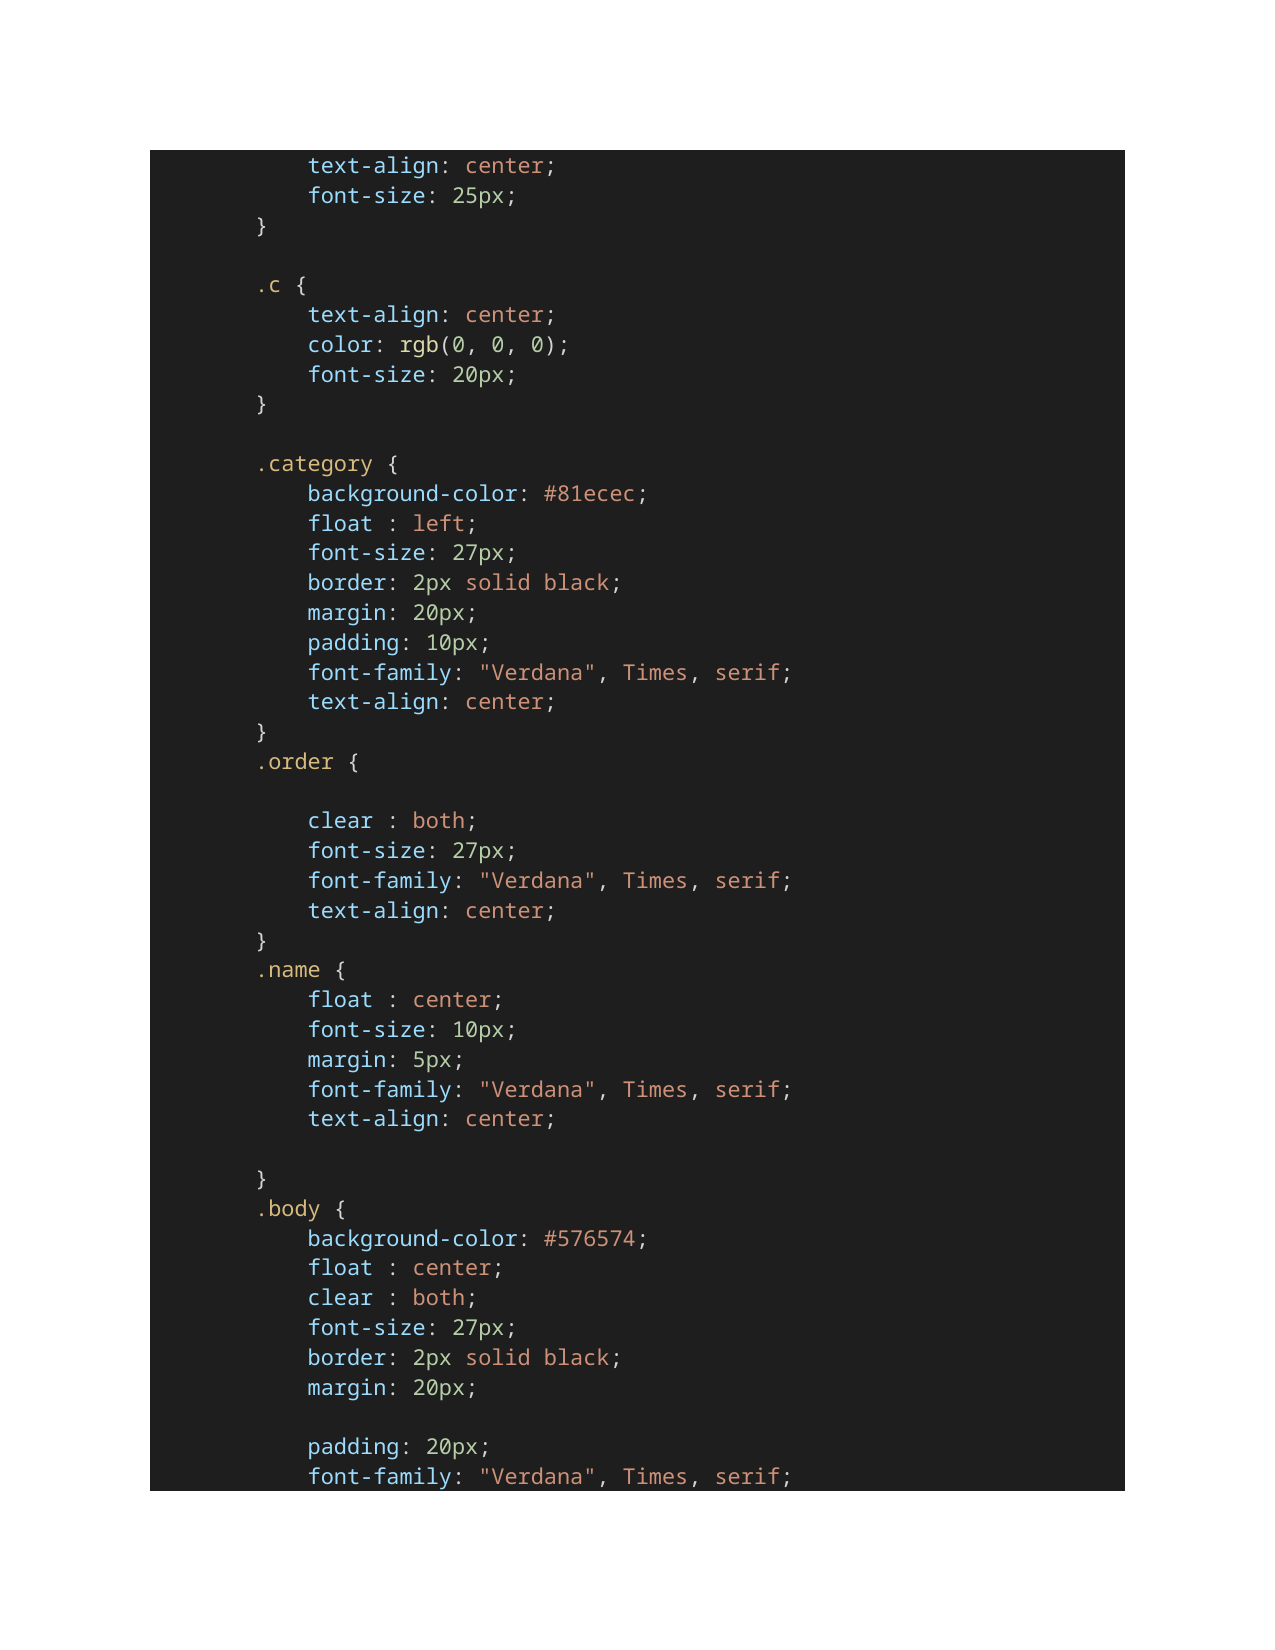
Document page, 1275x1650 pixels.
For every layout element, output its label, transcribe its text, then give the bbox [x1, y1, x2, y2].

text text-align: center; [150, 895, 1125, 924]
text } [150, 716, 1125, 746]
text text-align: center; [150, 150, 1125, 180]
text font-family: "Verdana", Times, serif; [150, 656, 1125, 686]
text .name { [150, 954, 1125, 984]
text } [150, 388, 1125, 418]
text font-size: 10px; [150, 1014, 1125, 1044]
text color: rgb(0, 0, 0); [150, 329, 1125, 358]
text clear : both; [150, 805, 1125, 835]
text border: 2px solid black; [150, 1342, 1125, 1371]
text margin: 5px; [150, 1044, 1125, 1073]
text background-color: #81ecec; [150, 478, 1125, 507]
text .category { [150, 448, 1125, 478]
text } [150, 924, 1125, 954]
text font-family: "Verdana", Times, serif; [150, 865, 1125, 895]
text font-size: 25px; [150, 180, 1125, 209]
text font-family: "Verdana", Times, serif; [150, 1461, 1125, 1491]
text padding: 10px; [150, 627, 1125, 656]
text font-size: 27px; [150, 537, 1125, 567]
text padding: 20px; [150, 1431, 1125, 1461]
text float : left; [150, 507, 1125, 537]
text } [150, 209, 1125, 239]
text font-size: 27px; [150, 1312, 1125, 1342]
text border: 2px solid black; [150, 567, 1125, 597]
text } [150, 1163, 1125, 1193]
text .body { [150, 1193, 1125, 1222]
text font-family: "Verdana", Times, serif; [150, 1073, 1125, 1103]
text .c { [150, 269, 1125, 299]
text clear : both; [150, 1282, 1125, 1312]
text font-size: 27px; [150, 835, 1125, 865]
text font-size: 20px; [150, 358, 1125, 388]
text text-align: center; [150, 299, 1125, 329]
text .order { [150, 746, 1125, 776]
text float : center; [150, 1252, 1125, 1282]
text float : center; [150, 984, 1125, 1014]
text margin: 20px; [150, 1371, 1125, 1401]
text text-align: center; [150, 686, 1125, 716]
text margin: 20px; [150, 597, 1125, 627]
text text-align: center; [150, 1103, 1125, 1133]
text background-color: #576574; [150, 1222, 1125, 1252]
